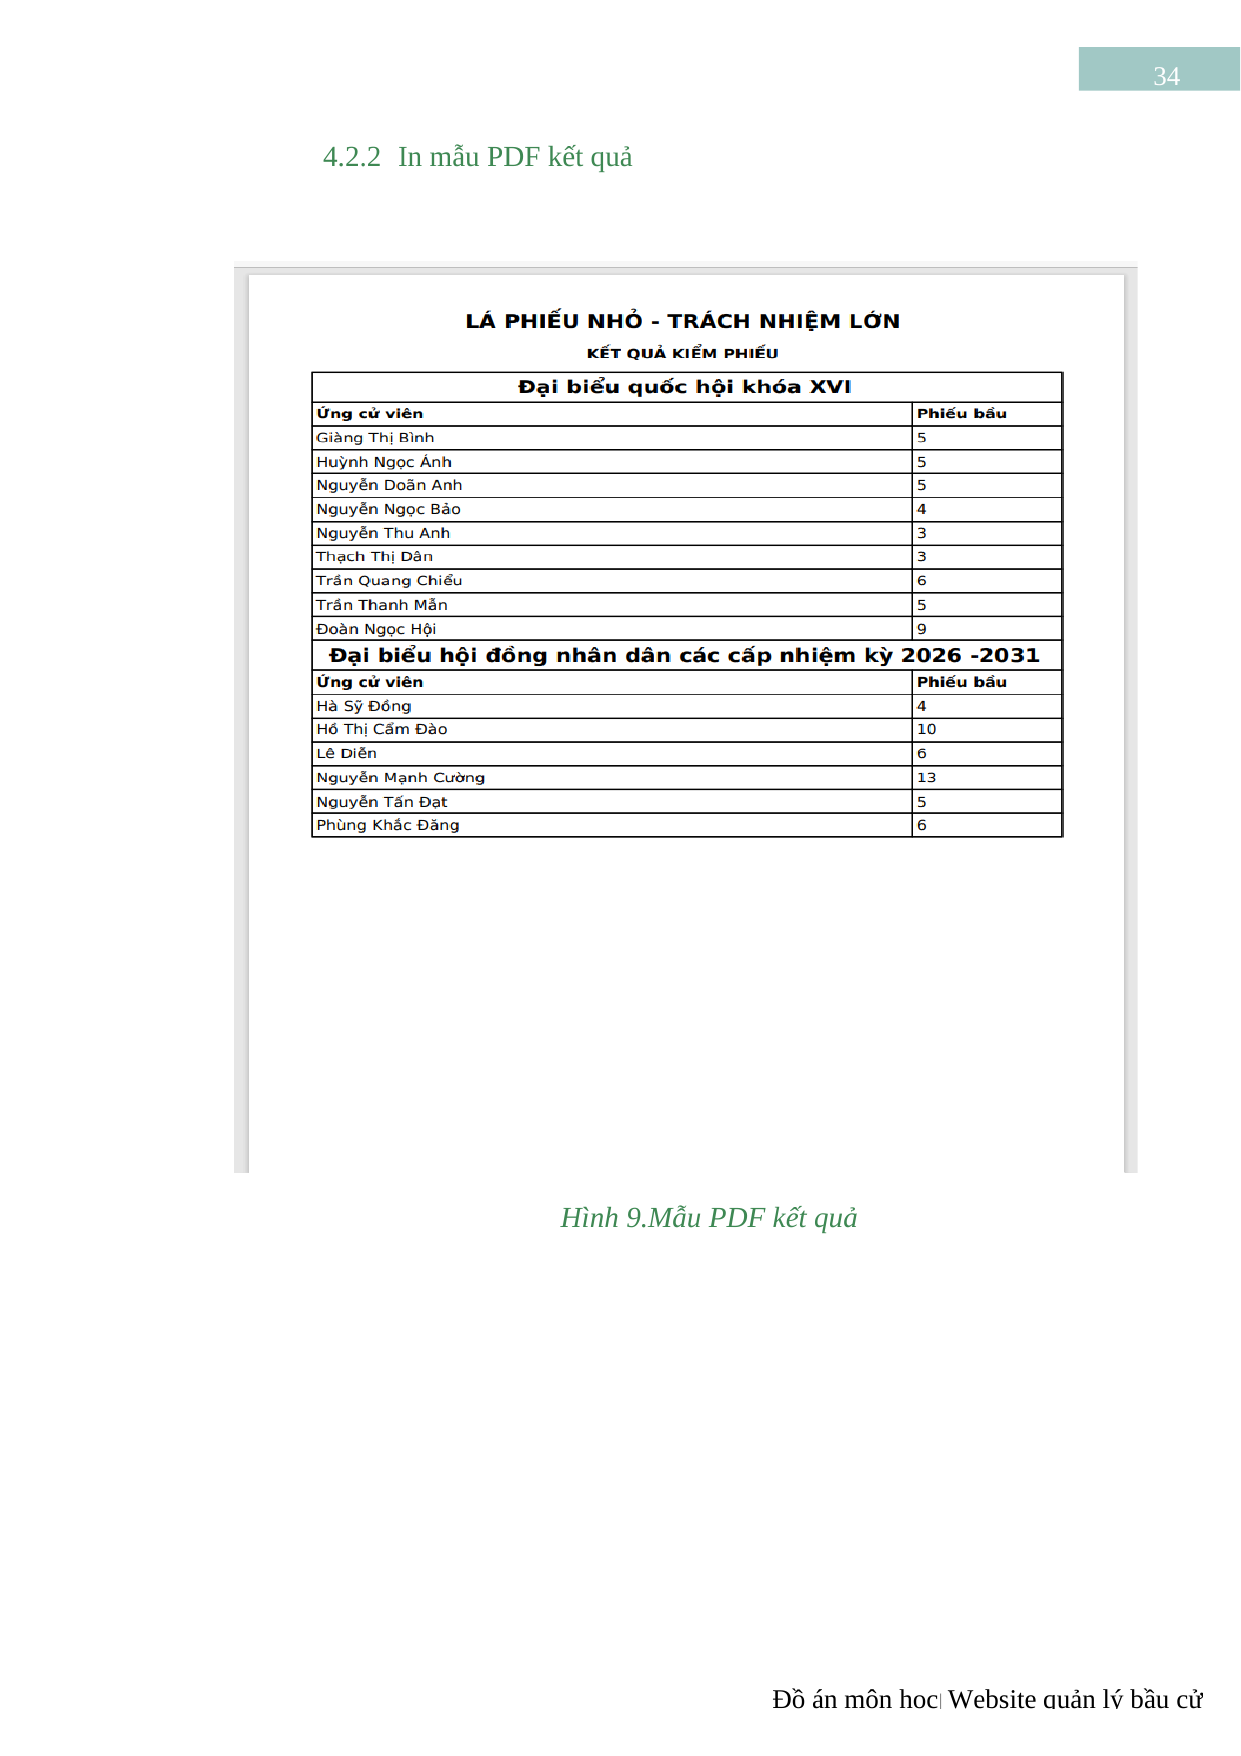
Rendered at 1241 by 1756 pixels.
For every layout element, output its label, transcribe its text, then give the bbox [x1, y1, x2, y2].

text Hình 9.Mẫu PDF kết quả [175, 1200, 1184, 1234]
picture [234, 261, 1138, 1173]
subtitle In mẫu PDF kết quả [323, 139, 1184, 173]
